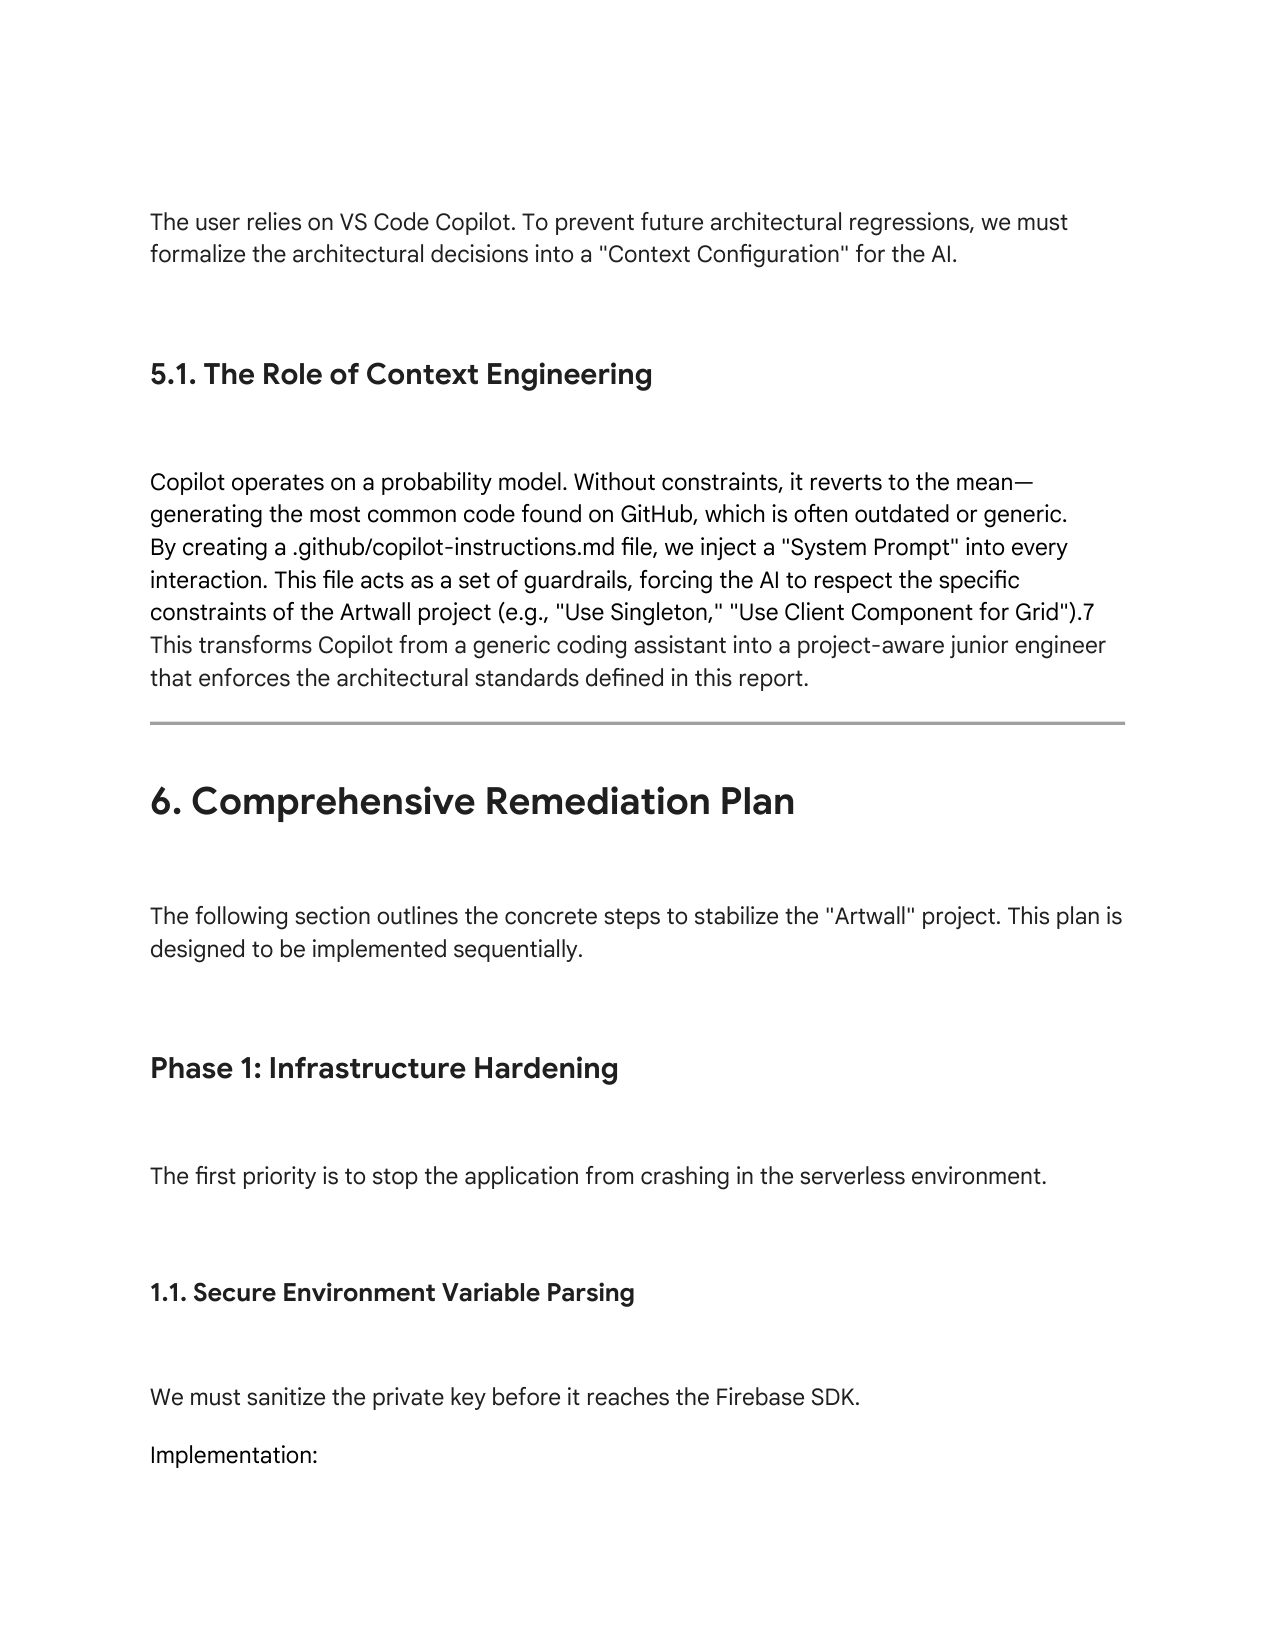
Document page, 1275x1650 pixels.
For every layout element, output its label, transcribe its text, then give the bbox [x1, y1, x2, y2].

subtitle 5.1. The Role of Context Engineering [150, 356, 1125, 392]
text The following section outlines the concrete steps to stabilize the "Artwall" project. This plan is designed to be implemented sequentially. [150, 902, 1125, 964]
text Copilot operates on a probability model. Without constraints, it reverts to the mean—generating the most common code found on GitHub, which is often outdated or generic. [150, 468, 1125, 529]
subtitle 6. Comprehensive Remediation Plan [150, 778, 1125, 826]
text By creating a .github/copilot-instructions.md file, we inject a "System Prompt" into every interaction. This file acts as a set of guardrails, forcing the AI to respect the specific constraints of the Artwall project (e.g., "Use Singleton," "Use Client Component for Grid").7 [150, 533, 1125, 627]
subtitle 1.1. Secure Environment Variable Parsing [150, 1278, 1125, 1309]
text This transforms Copilot from a generic coding assistant into a project-aware junior engineer that enforces the architectural standards defined in this report. [150, 631, 1125, 693]
text Implementation: [150, 1441, 1125, 1470]
subtitle Phase 1: Infrastructure Hardening [150, 1050, 1125, 1087]
text The user relies on VS Code Copilot. To prevent future architectural regressions, we must formalize the architectural decisions into a "Context Configuration" for the AI. [150, 208, 1125, 269]
text We must sanitize the private key before it reaches the Firebase SDK. [150, 1384, 1125, 1412]
text The first priority is to stop the application from crashing in the serverless environment. [150, 1162, 1125, 1191]
